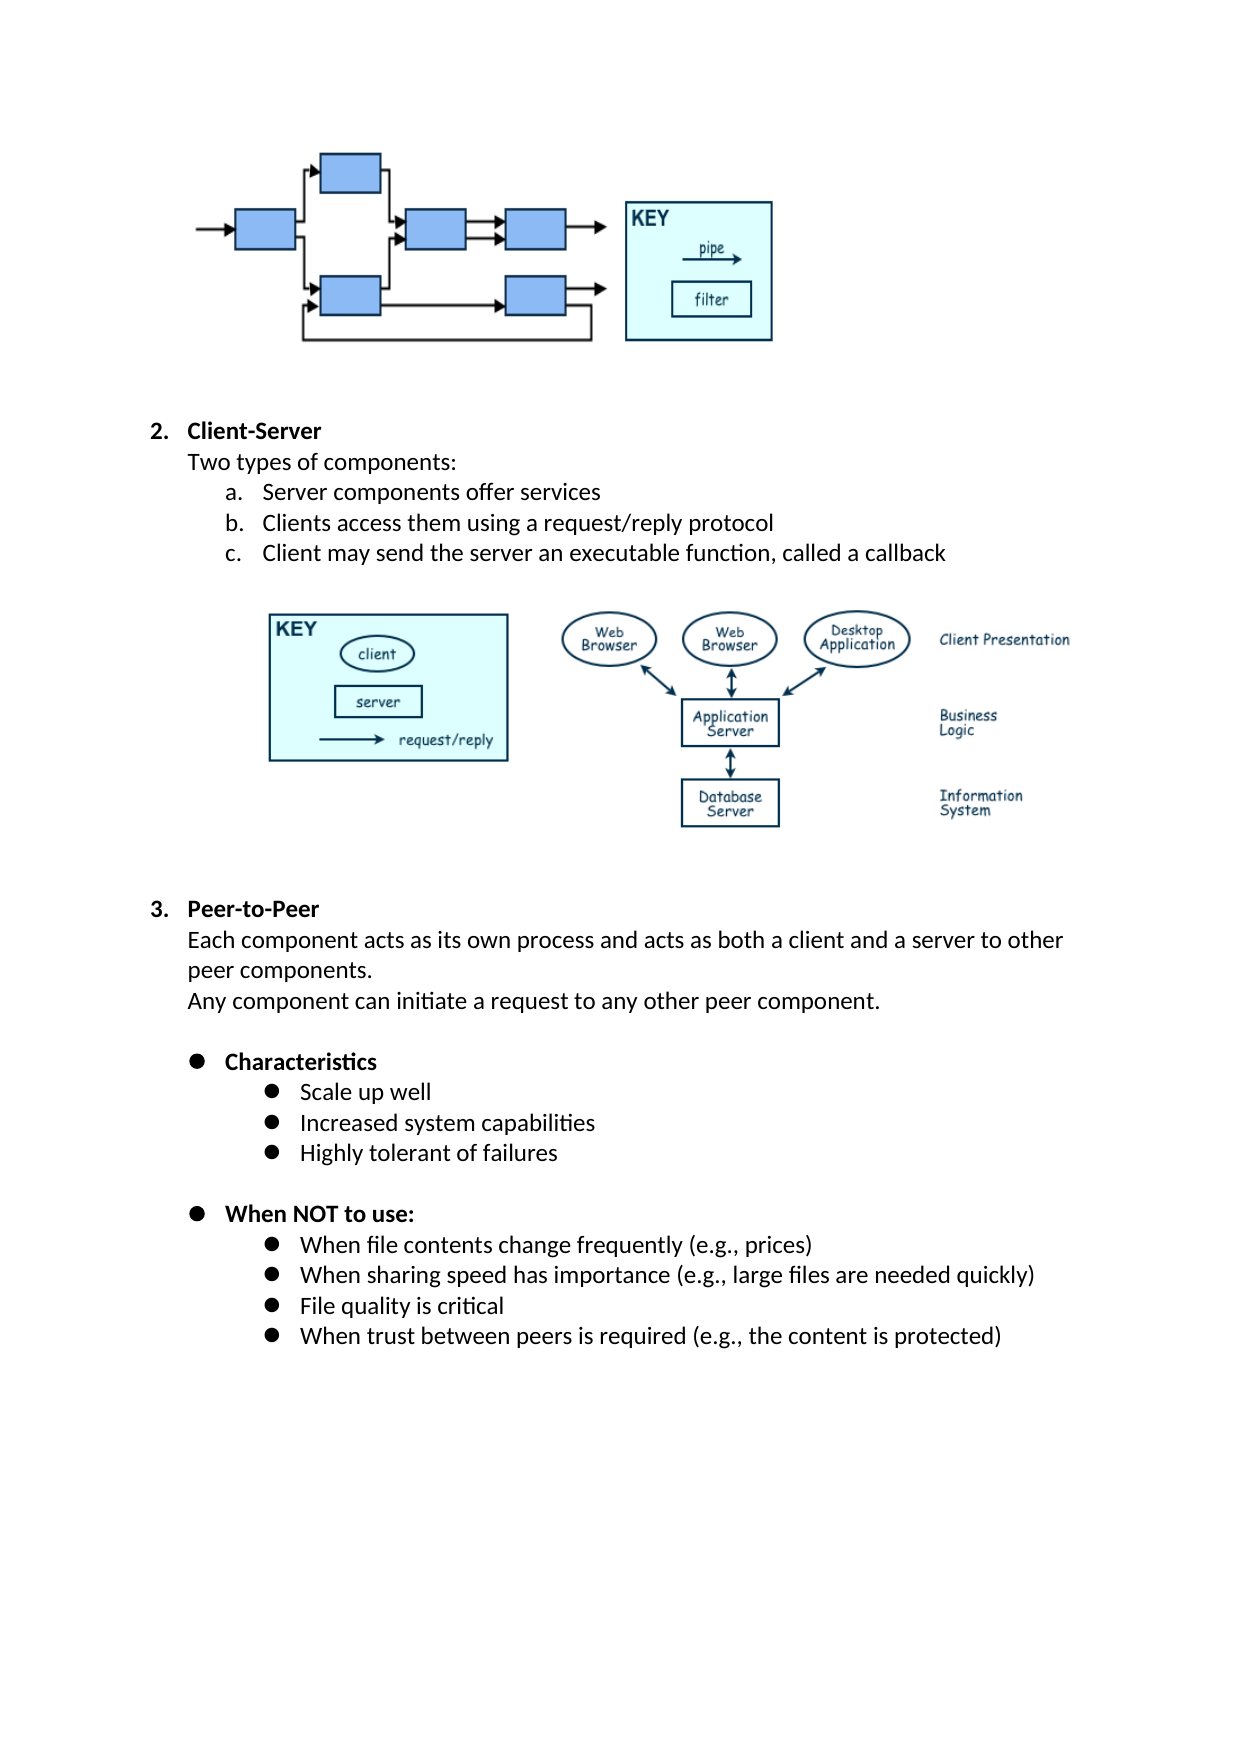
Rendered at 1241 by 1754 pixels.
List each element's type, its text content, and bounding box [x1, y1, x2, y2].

list When file contents change frequently (e.g., prices) [262, 1229, 1090, 1259]
picture [187, 150, 615, 355]
list When sharing speed has importance (e.g., large files are needed quickly) [262, 1259, 1090, 1290]
list Each component acts as its own process and acts as both a client and a server to other peer components. [187, 924, 1090, 985]
list When NOT to use: [187, 1198, 1090, 1229]
list When trust between peers is required (e.g., the content is protected) [262, 1321, 1090, 1351]
list Client-Server [150, 415, 1090, 446]
list Highly tolerant of failures [262, 1137, 1090, 1168]
list Scale up well [262, 1076, 1090, 1107]
picture [620, 190, 787, 355]
list Peer-to-Peer [150, 893, 1090, 924]
list Two types of components: [187, 446, 1090, 476]
list Characteristics [187, 1046, 1090, 1076]
list Server components offer services [225, 476, 1090, 507]
list Clients access them using a request/reply protocol [225, 507, 1090, 537]
list Increased system capabilities [262, 1107, 1090, 1137]
list File quality is critical [262, 1290, 1090, 1321]
list Any component can initiate a request to any other peer component. [187, 985, 1090, 1015]
picture [262, 598, 1074, 833]
list Client may send the server an executable function, called a callback [225, 537, 1090, 568]
